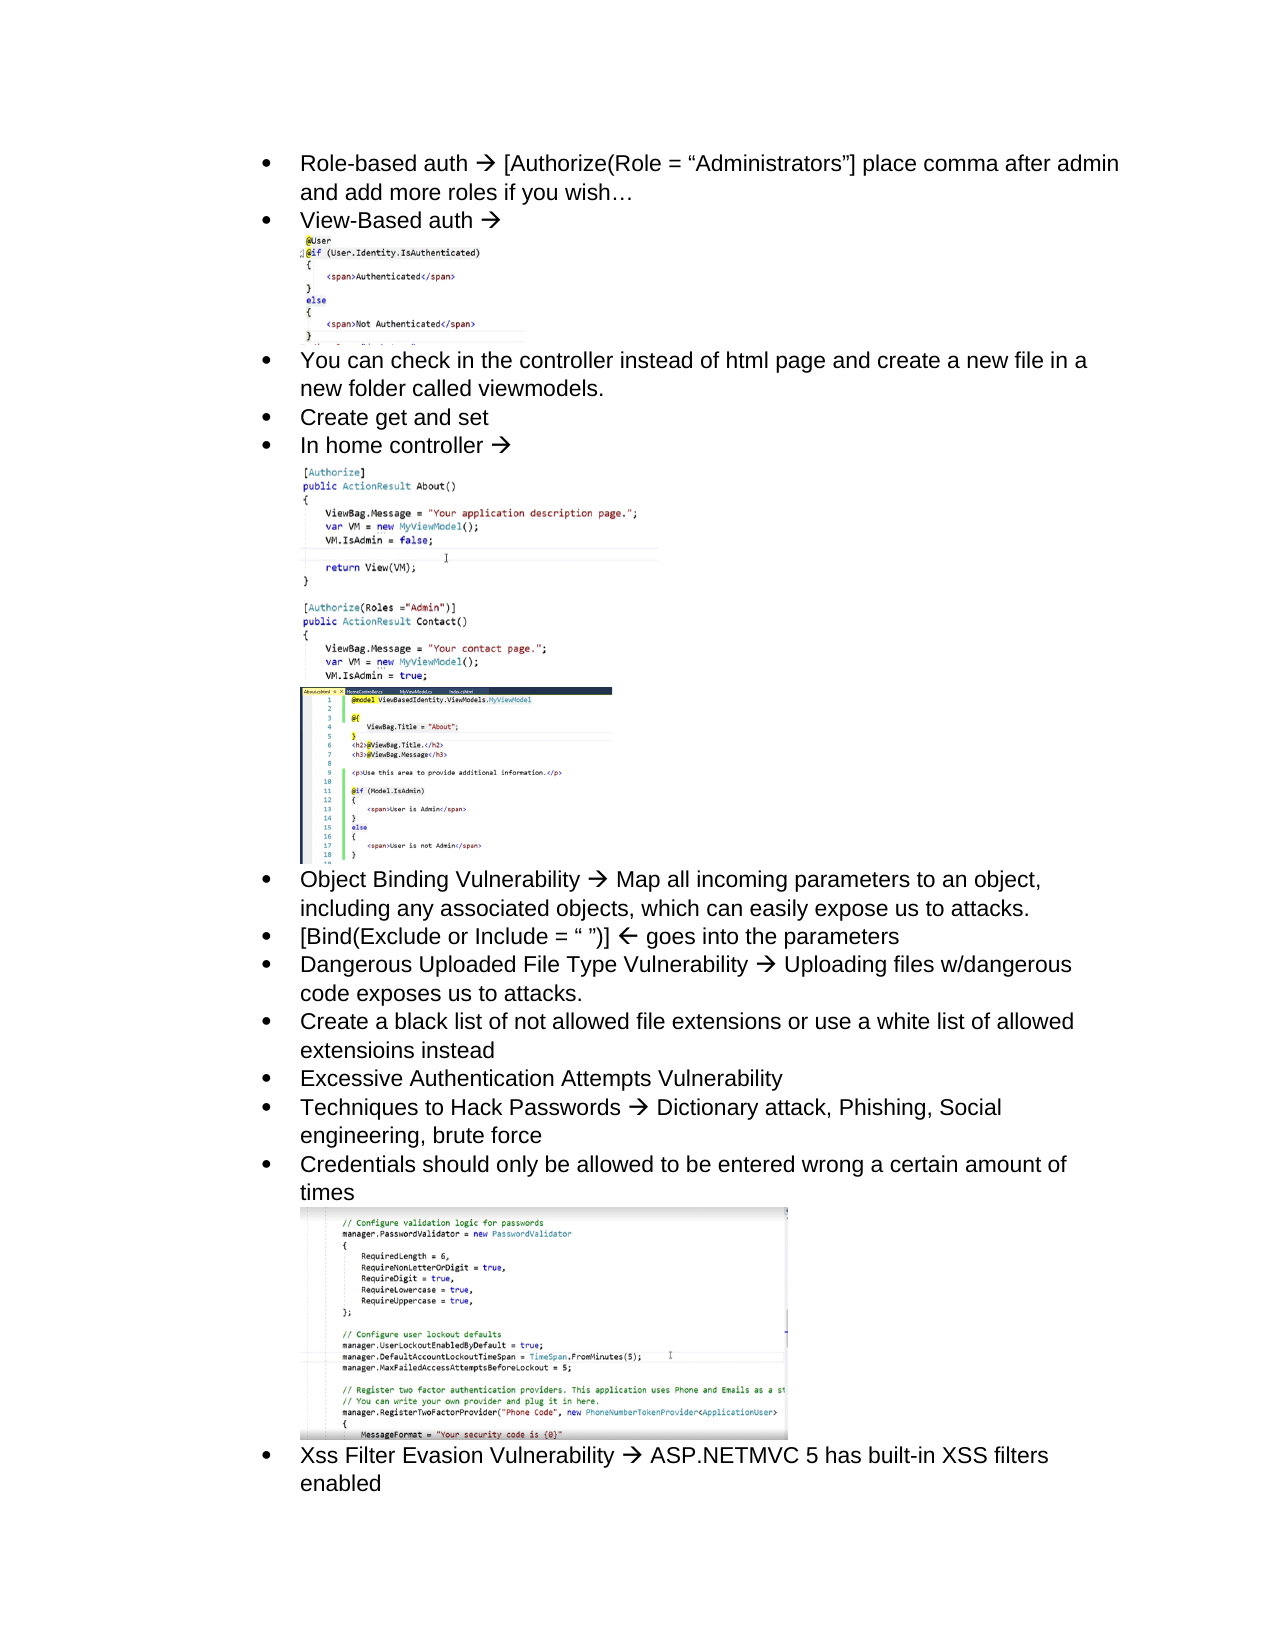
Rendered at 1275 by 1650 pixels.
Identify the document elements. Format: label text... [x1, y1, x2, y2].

picture [300, 460, 659, 685]
list Xss Filter Evasion Vulnerability ASP.NETMVC 5 has built-in XSS filters enabled [262, 1442, 1125, 1497]
list Excessive Authentication Attempts Vulnerability [262, 1065, 1125, 1092]
list Object Binding Vulnerability Map all incoming parameters to an object, including any associated objects, which can easily expose us to attacks. [262, 866, 1125, 921]
list In home controller [262, 432, 1125, 458]
list Techniques to Hack Passwords Dictionary attack, Phishing, Social engineering, brute force [262, 1094, 1125, 1148]
list View-Based auth [262, 207, 1125, 233]
list Role-based auth [Authorize(Role = “Administrators”] place comma after admin and add more roles if you wish… [262, 150, 1125, 205]
picture [300, 1207, 788, 1440]
list Create get and set [262, 404, 1125, 430]
picture [300, 235, 527, 345]
list You can check in the controller instead of html page and create a new file in a new folder called viewmodels. [262, 347, 1125, 402]
list Credentials should only be allowed to be entered wrong a certain amount of times [262, 1151, 1125, 1205]
list Dangerous Uploaded File Type Vulnerability Uploading files w/dangerous code exposes us to attacks. [262, 951, 1125, 1006]
list Create a black list of not allowed file extensions or use a white list of allowed extensioins instead [262, 1008, 1125, 1063]
picture [300, 687, 613, 864]
list [Bind(Exclude or Include = “ ”)] goes into the parameters [262, 923, 1125, 949]
